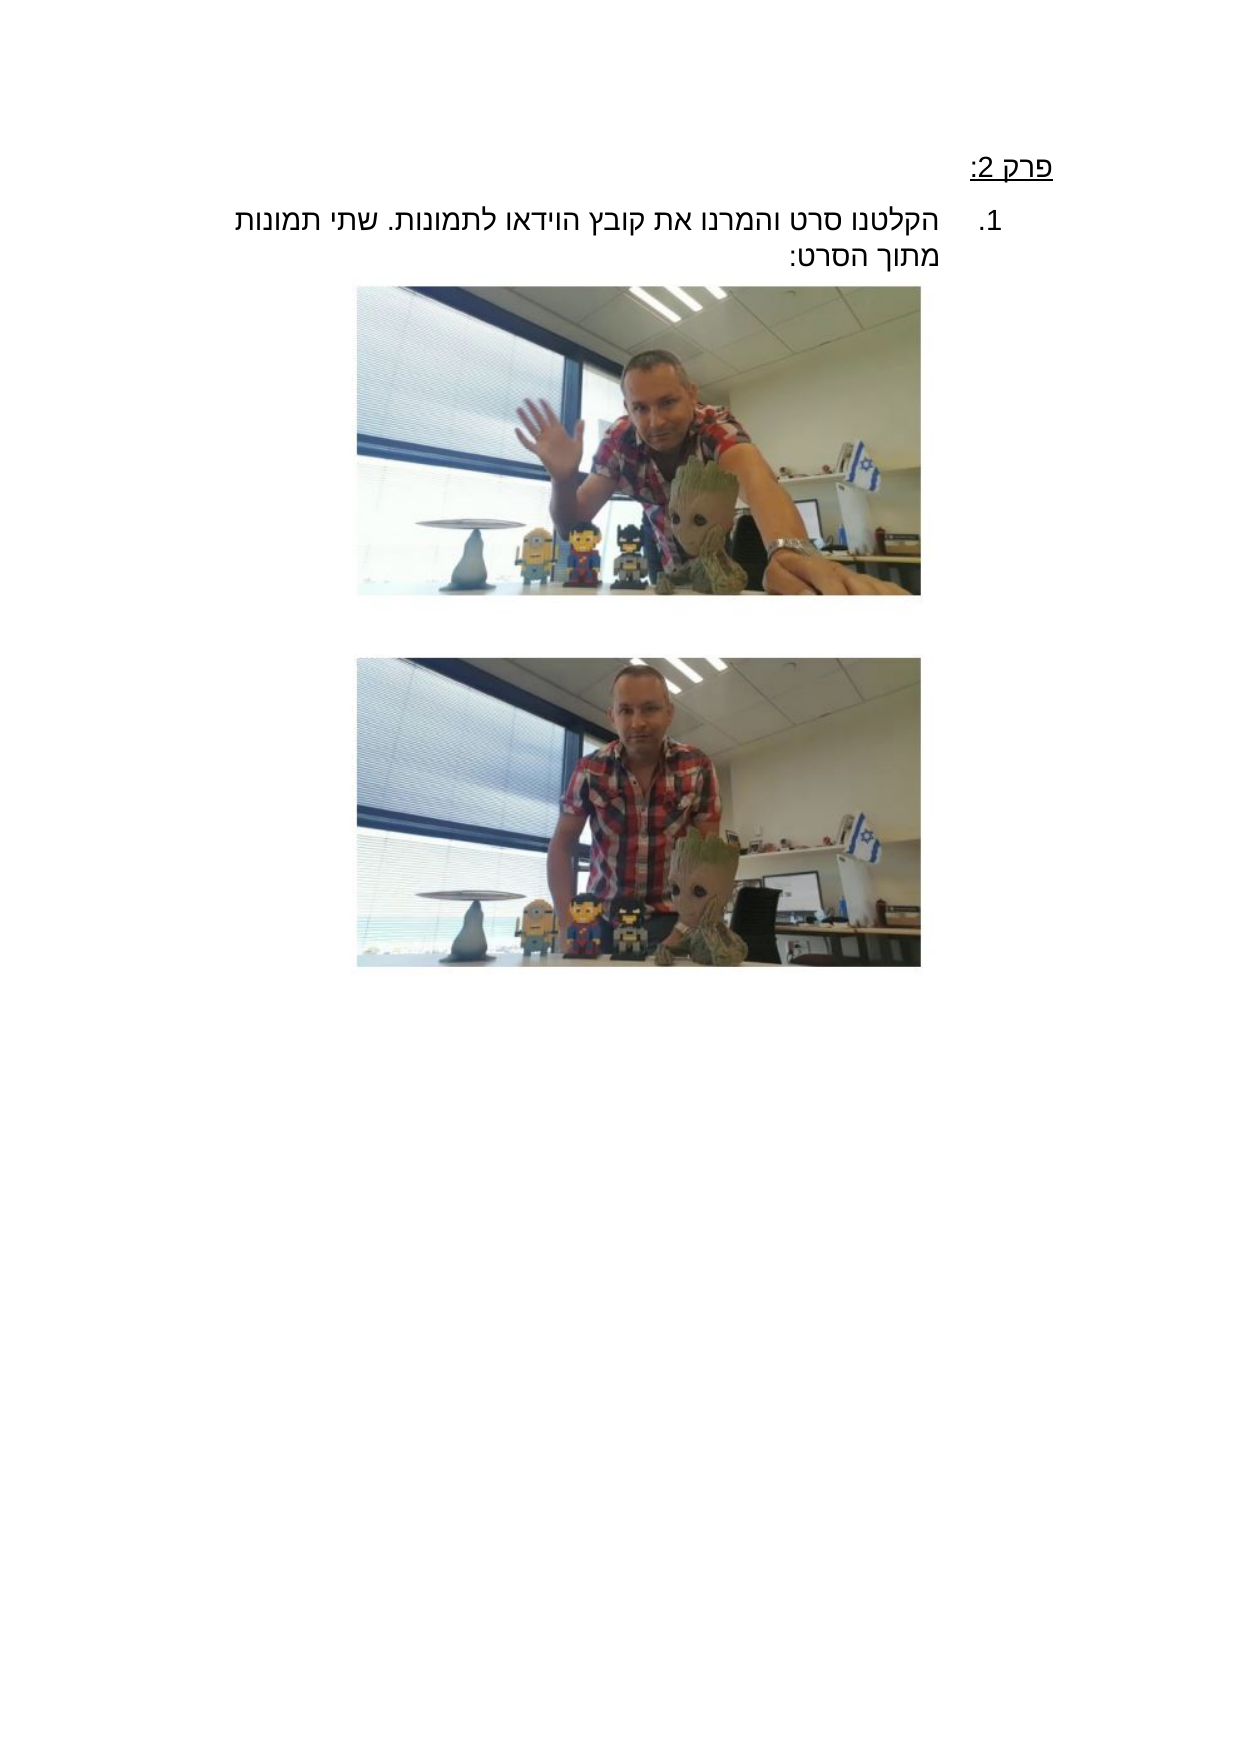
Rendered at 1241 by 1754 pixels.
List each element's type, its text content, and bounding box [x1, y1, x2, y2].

picture [332, 274, 940, 982]
text פרק 2: [187, 150, 1053, 183]
